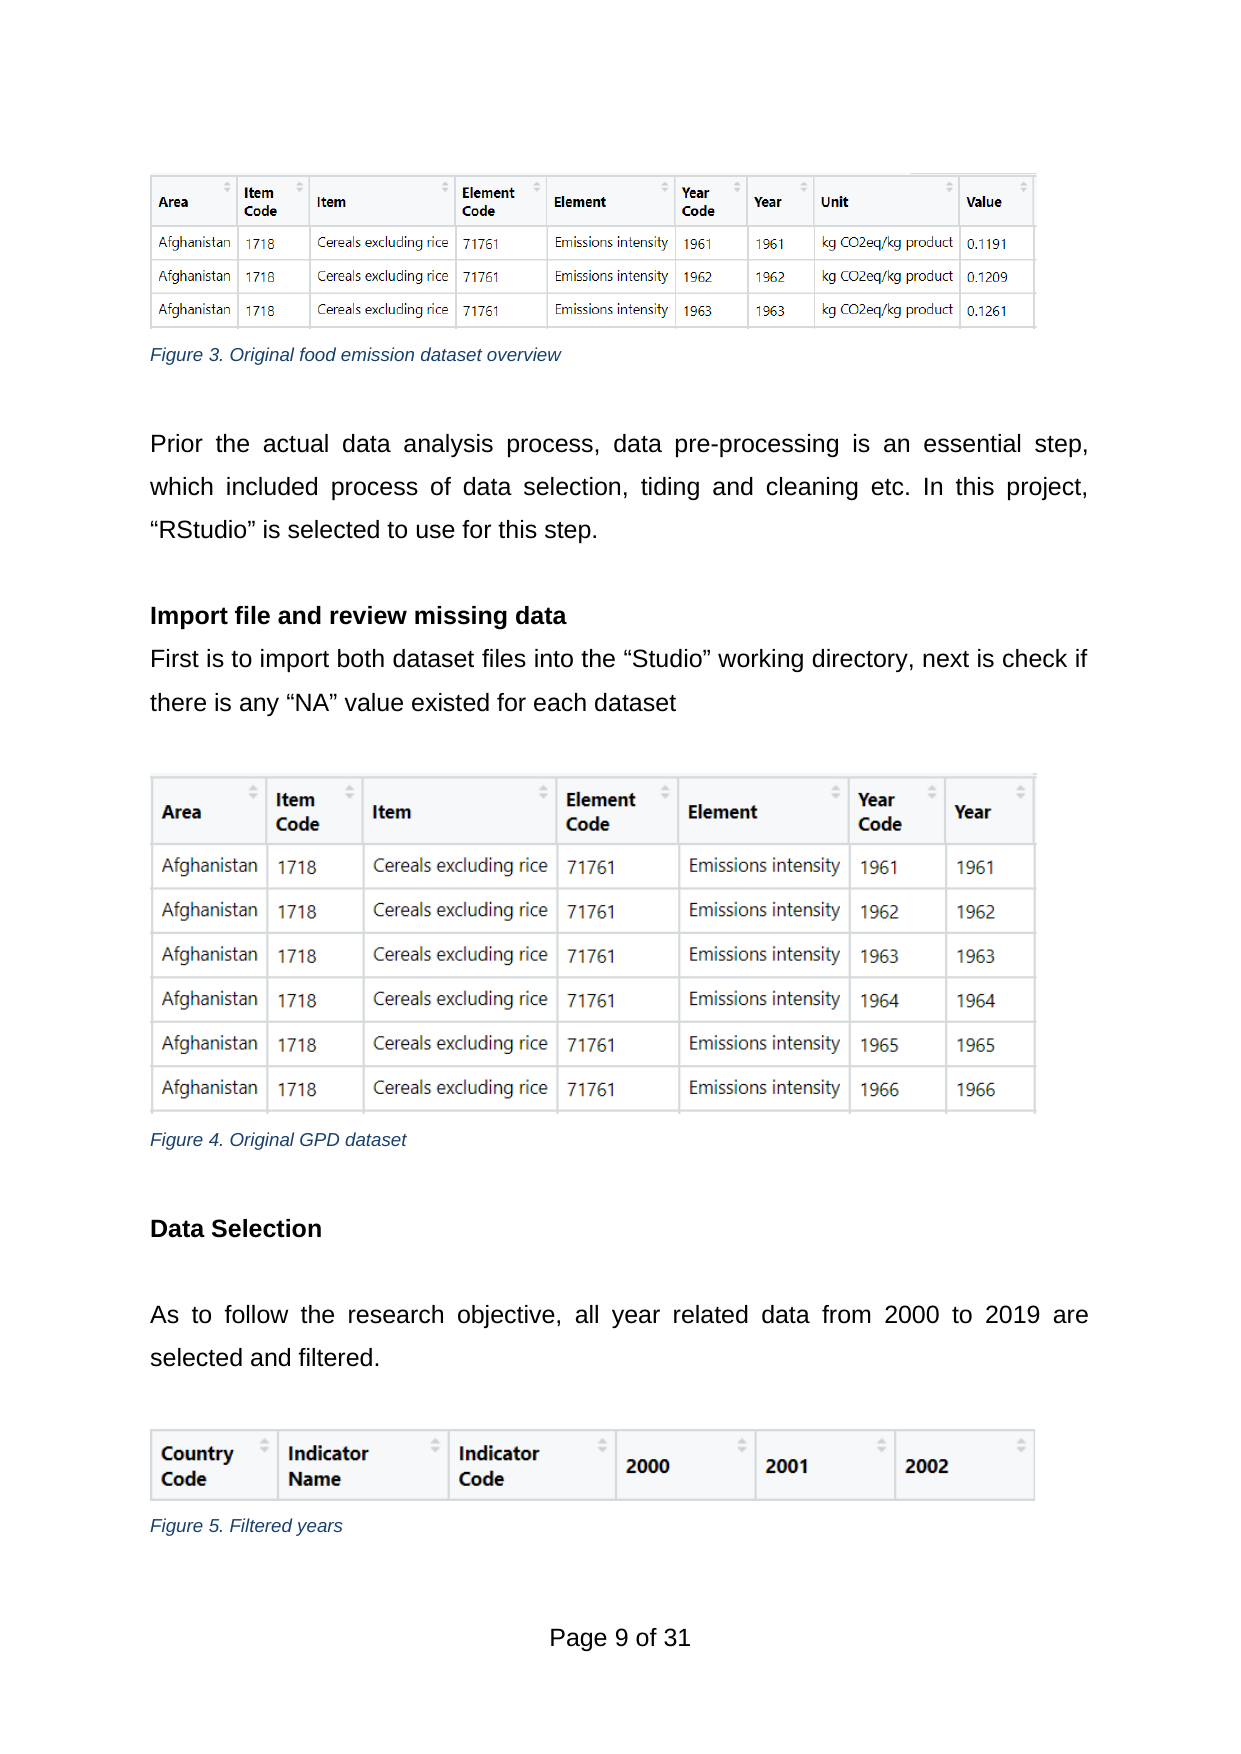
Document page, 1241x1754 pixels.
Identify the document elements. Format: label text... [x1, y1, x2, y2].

picture [150, 773, 1037, 1114]
text Data Selection [150, 1214, 1090, 1243]
picture [150, 173, 1037, 329]
text Import file and review missing data [150, 601, 1090, 630]
text Prior the actual data analysis process, data pre-processing is an essential step, which included process of data selection, tiding and cleaning etc. In this project, “RStudio” is selected to use for this step. [150, 429, 1090, 544]
picture [150, 1429, 1035, 1501]
text First is to import both dataset files into the “Studio” working directory, next is check if there is any “NA” value existed for each dataset [150, 644, 1090, 716]
text As to follow the research objective, all year related data from 2000 to 2019 are selected and filtered. [150, 1300, 1090, 1372]
